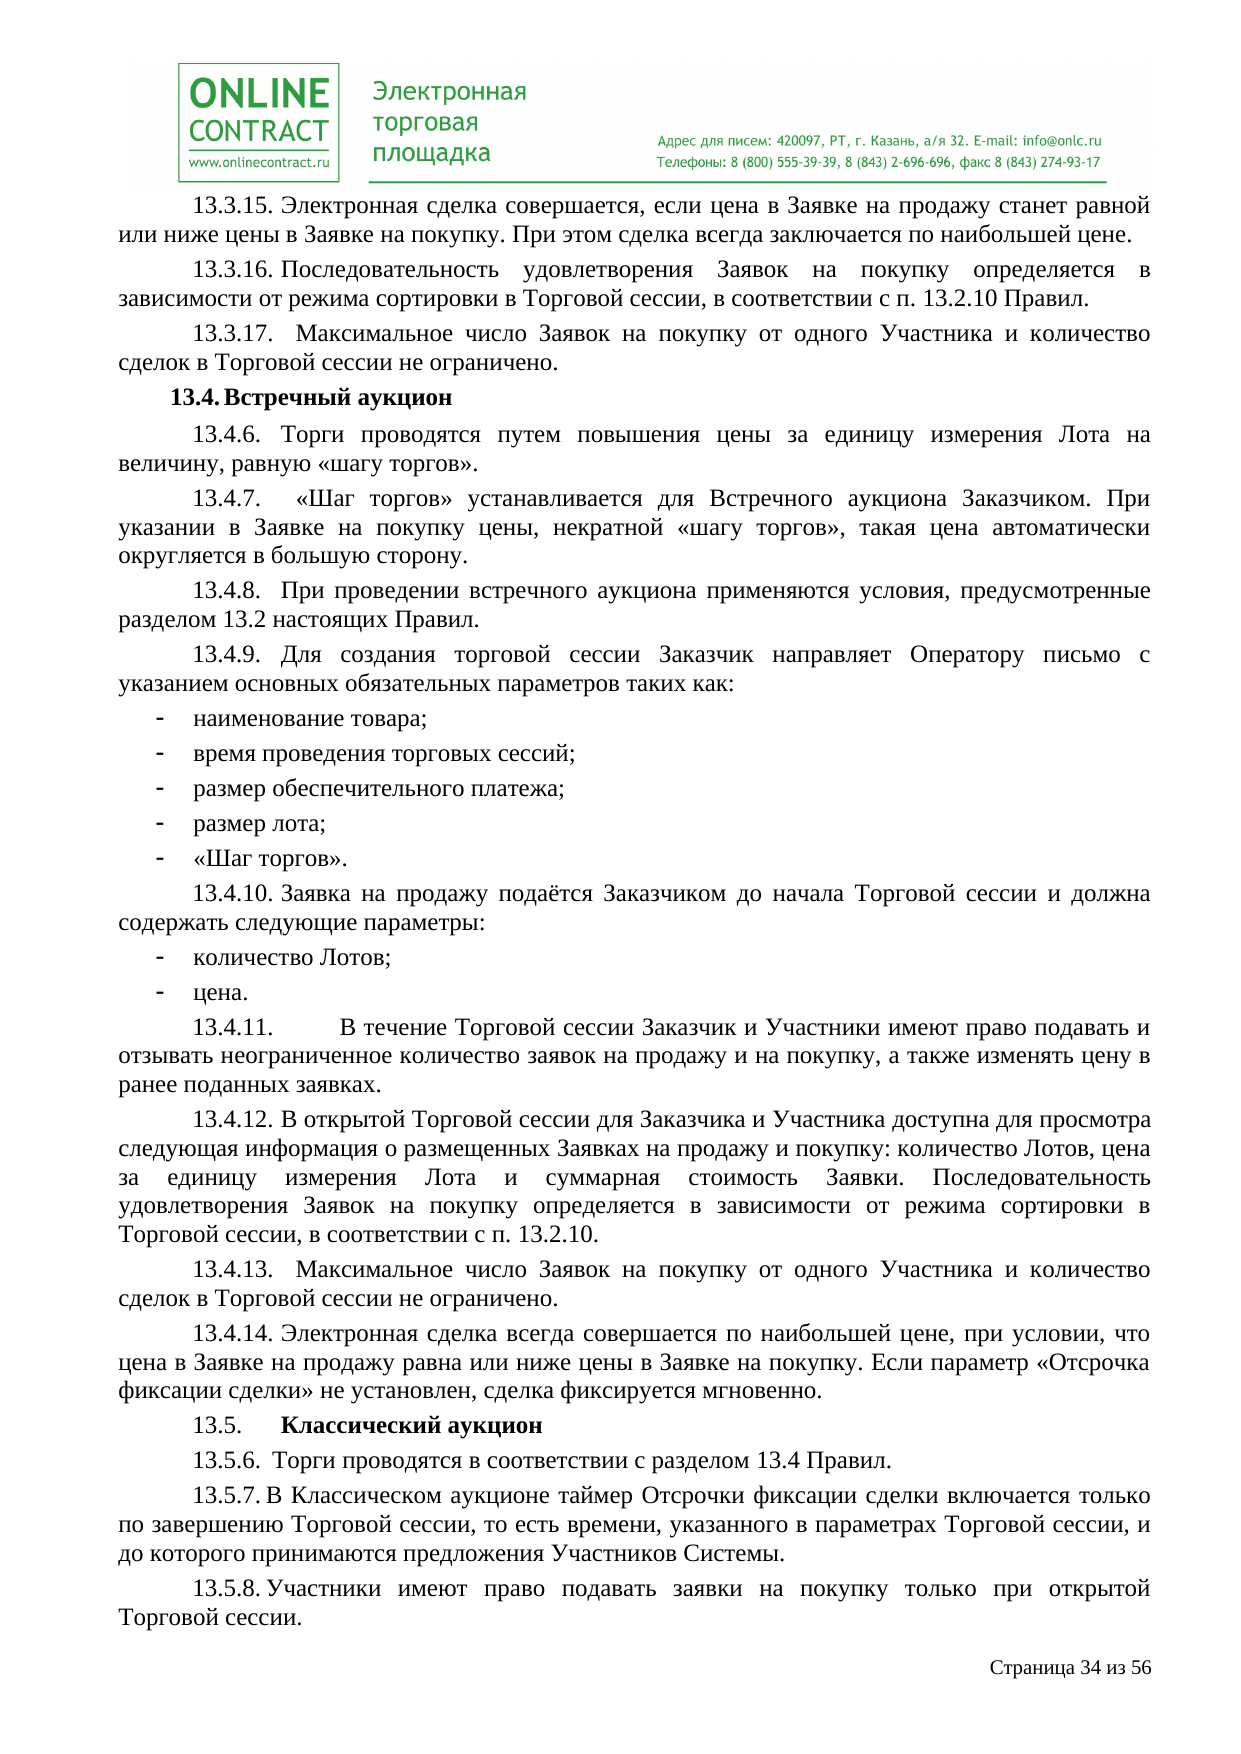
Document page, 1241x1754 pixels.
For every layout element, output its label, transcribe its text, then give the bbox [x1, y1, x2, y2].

list «Шаг торгов» устанавливается для Встречного аукциона Заказчиком. При указании в Заявке на покупку цены, некратной «шагу торгов», такая цена автоматически округляется в большую сторону. [118, 483, 1152, 569]
list «Шаг торгов». [156, 843, 1152, 872]
picture [123, 59, 1157, 191]
list время проведения торговых сессий; [156, 738, 1152, 767]
list В открытой Торговой сессии для Заказчика и Участника доступна для просмотра следующая информация о размещенных Заявках на продажу и покупку: количество Лотов, цена за единицу измерения Лота и суммарная стоимость Заявки. Последовательность удовлетворения Заявок на покупку определяется в зависимости от режима сортировки в Торговой сессии, в соответствии с п. 13.2.10. [118, 1104, 1152, 1248]
list Классический аукцион [118, 1410, 1152, 1439]
list цена. [156, 977, 1152, 1005]
list количество Лотов; [156, 942, 1152, 970]
list Последовательность удовлетворения Заявок на покупку определяется в зависимости от режима сортировки в Торговой сессии, в соответствии с п. 13.2.10 Правил. [118, 254, 1152, 312]
list Заявка на продажу подаётся Заказчиком до начала Торговой сессии и должна содержать следующие параметры: [118, 878, 1152, 935]
list размер лота; [156, 808, 1152, 837]
list Максимальное число Заявок на покупку от одного Участника и количество сделок в Торговой сессии не ограничено. [118, 1254, 1152, 1312]
list При проведении встречного аукциона применяются условия, предусмотренные разделом 13.2 настоящих Правил. [118, 575, 1152, 633]
list наименование товара; [156, 703, 1152, 732]
list В Классическом аукционе таймер Отсрочки фиксации сделки включается только по завершению Торговой сессии, то есть времени, указанного в параметрах Торговой сессии, и до которого принимаются предложения Участников Системы. [118, 1480, 1152, 1567]
list Торги проводятся путем повышения цены за единицу измерения Лота на величину, равную «шагу торгов». [118, 419, 1152, 477]
subtitle Встречный аукцион [170, 382, 1152, 411]
list Для создания торговой сессии Заказчик направляет Оператору письмо с указанием основных обязательных параметров таких как: [118, 639, 1152, 697]
list Участники имеют право подавать заявки на покупку только при открытой Торговой сессии. [118, 1573, 1152, 1630]
list Электронная сделка совершается, если цена в Заявке на продажу станет равной или ниже цены в Заявке на покупку. При этом сделка всегда заключается по наибольшей цене. [118, 191, 1152, 248]
list размер обеспечительного платежа; [156, 773, 1152, 802]
list Электронная сделка всегда совершается по наибольшей цене, при условии, что цена в Заявке на продажу равна или ниже цены в Заявке на покупку. Если параметр «Отсрочка фиксации сделки» не установлен, сделка фиксируется мгновенно. [118, 1318, 1152, 1404]
list Максимальное число Заявок на покупку от одного Участника и количество сделок в Торговой сессии не ограничено. [118, 318, 1152, 376]
list В течение Торговой сессии Заказчик и Участники имеют право подавать и отзывать неограниченное количество заявок на продажу и на покупку, а также изменять цену в ранее поданных заявках. [118, 1012, 1152, 1098]
list Торги проводятся в соответствии с разделом 13.4 Правил. [118, 1445, 1152, 1474]
